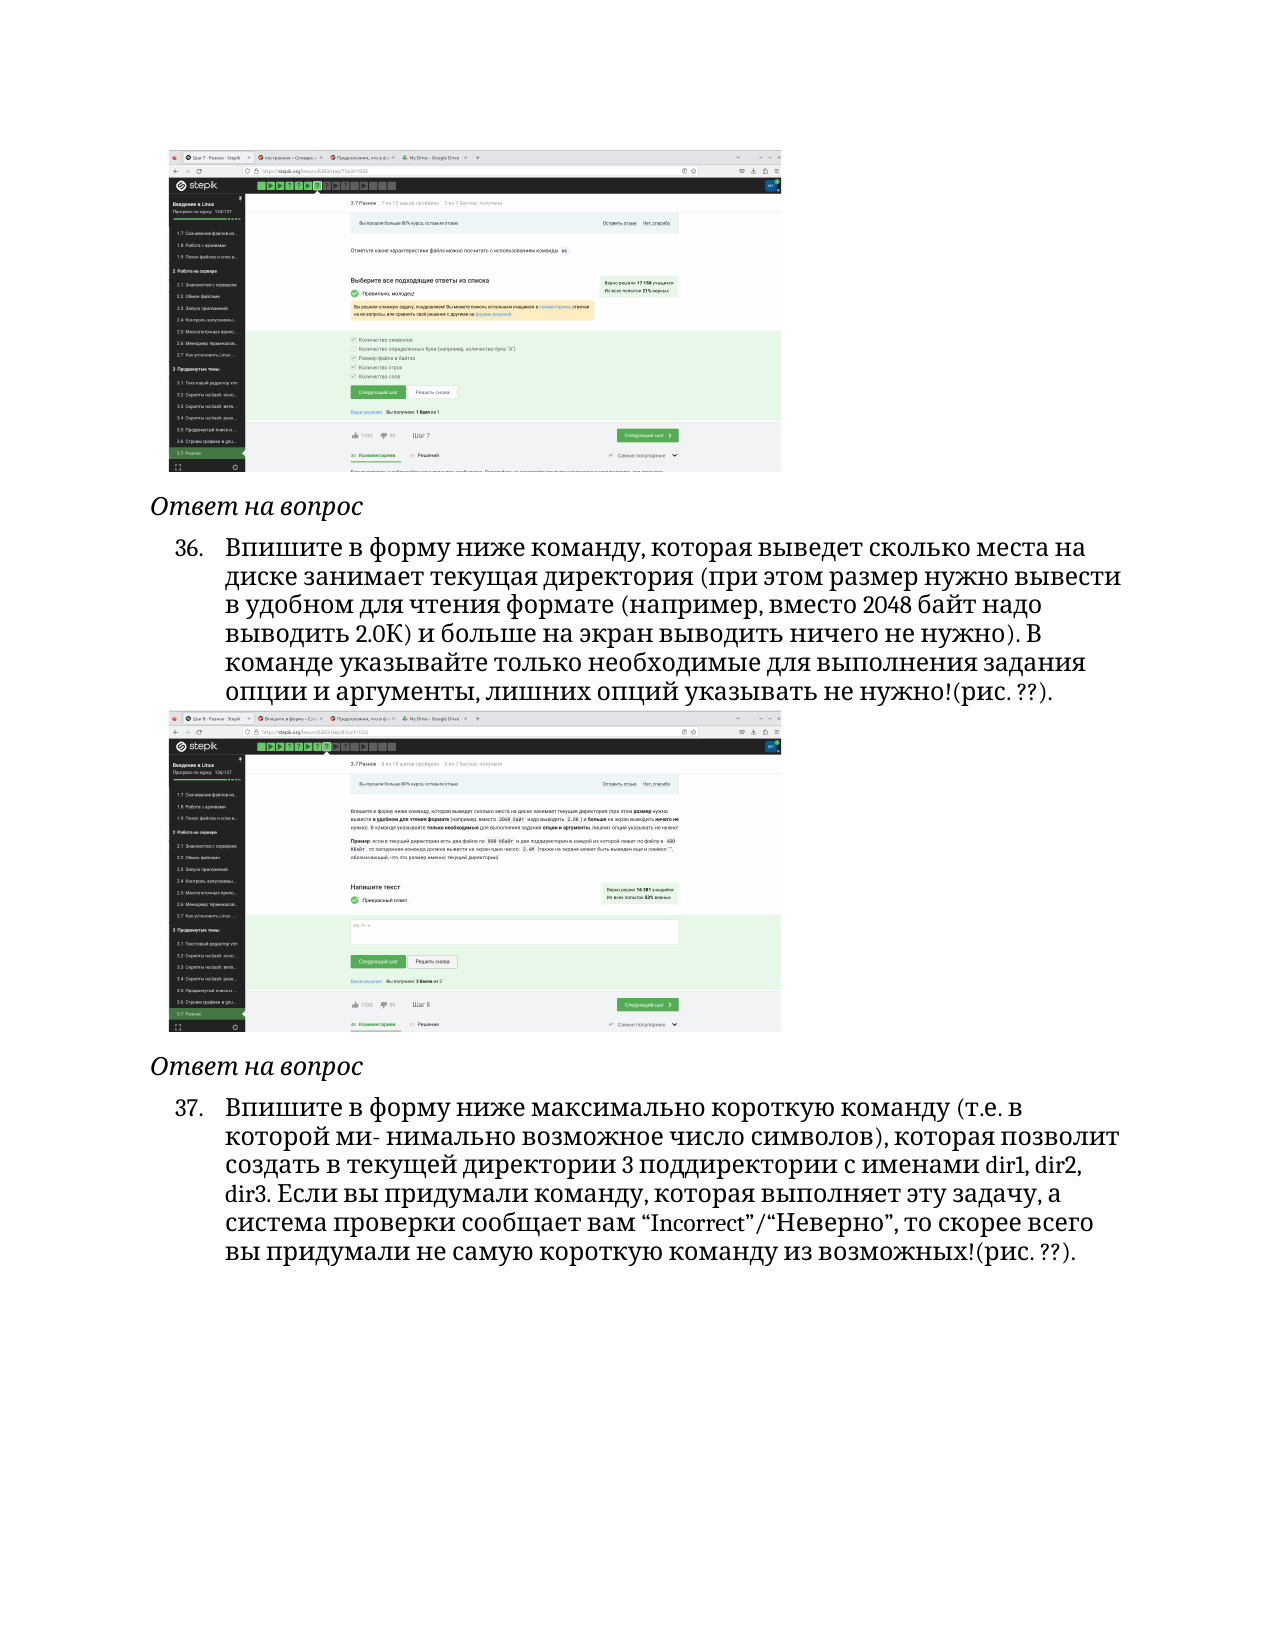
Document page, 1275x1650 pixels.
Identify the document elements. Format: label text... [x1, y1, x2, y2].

text Ответ на вопрос [150, 493, 1125, 521]
list Впишите в форму ниже максимально короткую команду (т.е. в которой ми- нимально возможное число символов), которая позволит создать в текущей директории 3 поддиректории с именами dir1, dir2, dir3. Если вы придумали команду, которая выполняет эту задачу, а система проверки сообщает вам “Incorrect”/“Неверно”, то скорее всего вы придумали не самую короткую команду из возможных!(рис. ??). [175, 1094, 1125, 1266]
picture [168, 150, 782, 472]
text Ответ на вопрос [150, 1053, 1125, 1081]
picture [168, 710, 782, 1032]
list Впишите в форму ниже команду, которая выведет сколько места на диске занимает текущая директория (при этом размер нужно вывести в удобном для чтения формате (например, вместо 2048 байт надо выводить 2.0К) и больше на экран выводить ничего не нужно). В команде указывайте только необходимые для выполнения задания опции и аргументы, лишних опций указывать не нужно!(рис. ??). [175, 534, 1125, 706]
